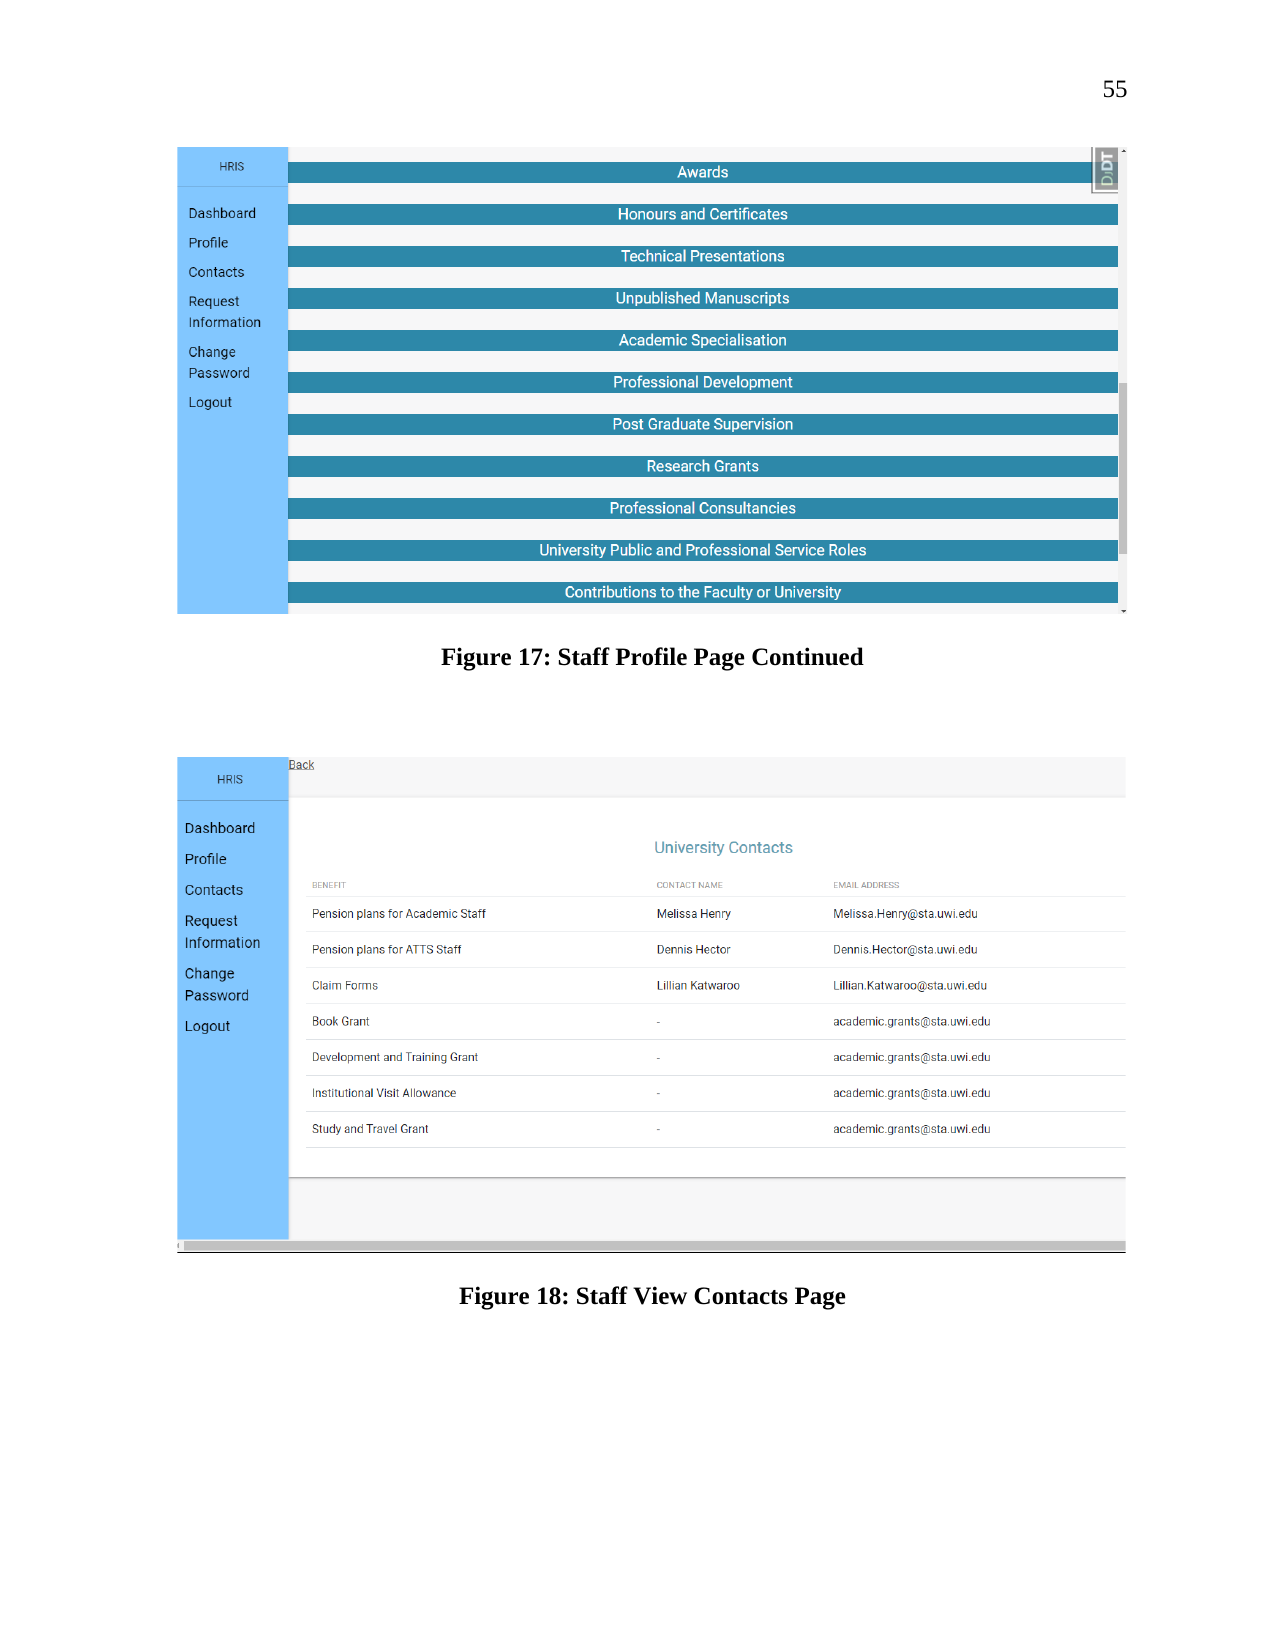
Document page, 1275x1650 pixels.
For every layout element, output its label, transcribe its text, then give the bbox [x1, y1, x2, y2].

picture [177, 147, 1128, 614]
picture [177, 757, 1126, 1253]
text Figure 17: Staff Profile Page Continued [177, 642, 1127, 671]
text Figure 18: Staff View Contacts Page [177, 1281, 1127, 1310]
